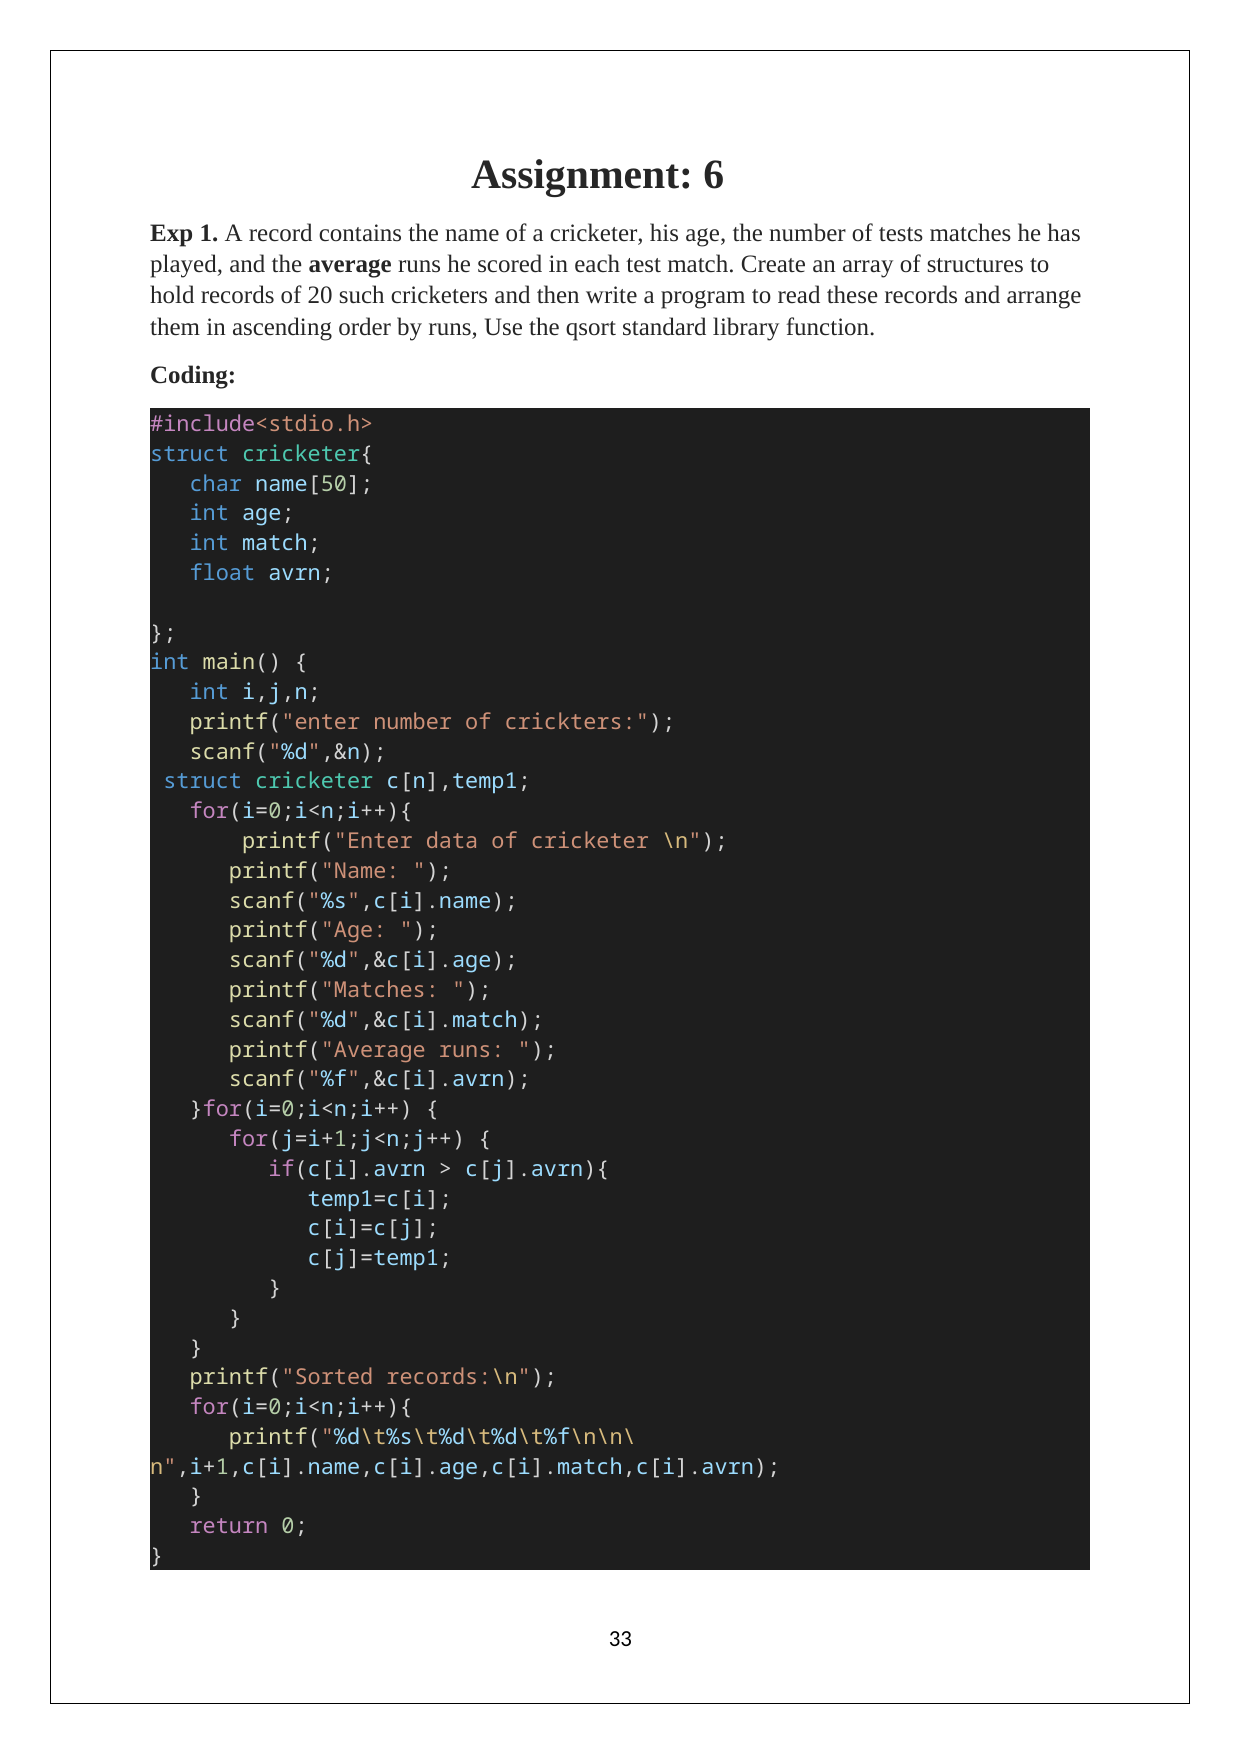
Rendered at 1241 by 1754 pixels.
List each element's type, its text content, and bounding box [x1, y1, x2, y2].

text scanf("%d",&c[i].match); [150, 1004, 1090, 1033]
text scanf("%d",&n); [150, 736, 1090, 765]
text printf("Age: "); [150, 914, 1090, 944]
text printf("Name: "); [150, 855, 1090, 884]
text int main() { [150, 646, 1090, 676]
text int i,j,n; [150, 676, 1090, 706]
text float avrn; [150, 557, 1090, 587]
text int age; [150, 497, 1090, 527]
text struct cricketer c[n],temp1; [150, 765, 1090, 795]
text c[i]=c[j]; [150, 1212, 1090, 1242]
text scanf("%s",c[i].name); [150, 884, 1090, 914]
text struct cricketer{ [150, 438, 1090, 467]
text }; [150, 616, 1090, 646]
text scanf("%f",&c[i].avrn); [150, 1063, 1090, 1093]
text printf("Enter data of cricketer \n"); [150, 825, 1090, 855]
text printf("Average runs: "); [150, 1033, 1090, 1063]
text c[j]=temp1; [150, 1242, 1090, 1272]
text } [150, 1331, 1090, 1361]
text }for(i=0;i<n;i++) { [150, 1093, 1090, 1123]
text Assignment: 6 [150, 150, 1090, 198]
text #include<stdio.h> [150, 408, 1090, 438]
text } [150, 1302, 1090, 1331]
text for(i=0;i<n;i++){ [150, 795, 1090, 825]
text for(j=i+1;j<n;j++) { [150, 1123, 1090, 1153]
text printf("Matches: "); [150, 974, 1090, 1004]
text return 0; [150, 1510, 1090, 1540]
text printf("Sorted records:\n"); [150, 1361, 1090, 1391]
text if(c[i].avrn > c[j].avrn){ [150, 1153, 1090, 1182]
text for(i=0;i<n;i++){ [150, 1391, 1090, 1421]
text char name[50]; [150, 467, 1090, 497]
text } [150, 1272, 1090, 1302]
text } [150, 1540, 1090, 1570]
text Exp 1. A record contains the name of a cricketer, his age, the number of tests matches he has played, and the average runs he scored in each test match. Create an array of structures to hold records of 20 such cricketers and then write a program to read these records and arrange them in ascending order by runs, Use the qsort standard library function. [150, 218, 1090, 341]
text temp1=c[i]; [150, 1182, 1090, 1212]
text printf("enter number of crickters:"); [150, 706, 1090, 736]
text printf("%d\t%s\t%d\t%d\t%f\n\n\n",i+1,c[i].name,c[i].age,c[i].match,c[i].avrn); [150, 1421, 1090, 1480]
text scanf("%d",&c[i].age); [150, 944, 1090, 974]
text } [150, 1480, 1090, 1510]
text Coding: [150, 360, 1090, 389]
text int match; [150, 527, 1090, 557]
